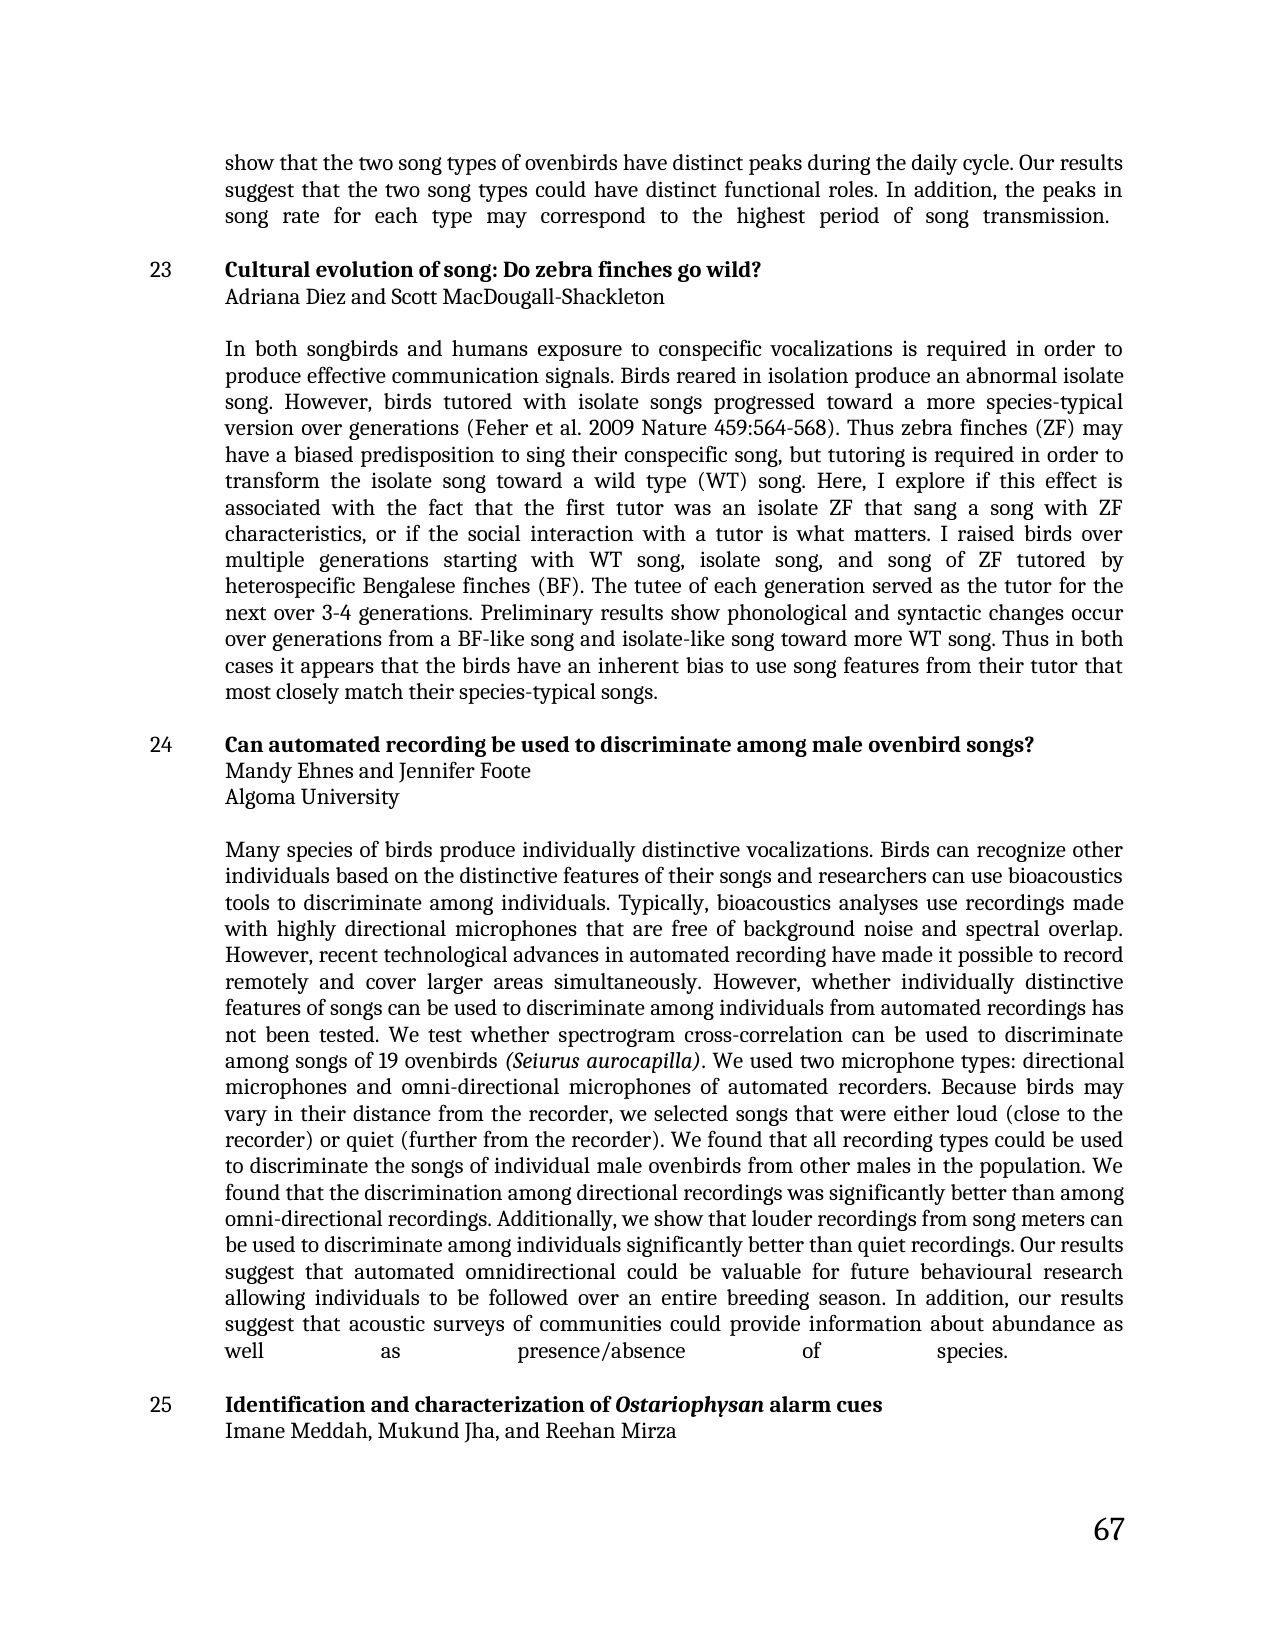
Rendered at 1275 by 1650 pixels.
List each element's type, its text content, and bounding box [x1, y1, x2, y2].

text Adriana Diez and Scott MacDougall-Shackleton [150, 283, 1125, 310]
text 23 Cultural evolution of song: Do zebra finches go wild? [150, 257, 1125, 283]
text 25 Identification and characterization of Ostariophysan alarm cues [150, 1392, 1125, 1418]
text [225, 150, 1125, 257]
text In both songbirds and humans exposure to conspecific vocalizations is required in order to produce effective communication signals. Birds reared in isolation produce an abnormal isolate song. However, birds tutored with isolate songs progressed toward a more species-typical version over generations (Feher et al. 2009 Nature 459:564-568). Thus zebra finches (ZF) may have a biased predisposition to sing their conspecific song, but tutoring is required in order to transform the isolate song toward a wild type (WT) song. Here, I explore if this effect is associated with the fact that the first tutor was an isolate ZF that sang a song with ZF characteristics, or if the social interaction with a tutor is what matters. I raised birds over multiple generations starting with WT song, isolate song, and song of ZF tutored by heterospecific Bengalese finches (BF). The tutee of each generation served as the tutor for the next over 3-4 generations. Preliminary results show phonological and syntactic changes occur over generations from a BF-like song and isolate-like song toward more WT song. Thus in both cases it appears that the birds have an inherent bias to use song features from their tutor that most closely match their species-typical songs. [225, 336, 1125, 705]
text Algoma University [150, 784, 1125, 811]
text Many species of birds produce individually distinctive vocalizations. Birds can recognize other individuals based on the distinctive features of their songs and researchers can use bioacoustics tools to discriminate among individuals. Typically, bioacoustics analyses use recordings made with highly directional microphones that are free of background noise and spectral overlap. However, recent technological advances in automated recording have made it possible to record remotely and cover larger areas simultaneously. However, whether individually distinctive features of songs can be used to discriminate among individuals from automated recordings has not been tested. We test whether spectrogram cross-correlation can be used to discriminate among songs of 19 ovenbirds (Seiurus aurocapilla). We used two microphone types: directional microphones and omni-directional microphones of automated recorders. Because birds may vary in their distance from the recorder, we selected songs that were either loud (close to the recorder) or quiet (further from the recorder). We found that all recording types could be used to discriminate the songs of individual male ovenbirds from other males in the population. We found that the discrimination among directional recordings was significantly better than among omni-directional recordings. Additionally, we show that louder recordings from song meters can be used to discriminate among individuals significantly better than quiet recordings. Our results suggest that automated omnidirectional could be valuable for future behavioural research allowing individuals to be followed over an entire breeding season. In addition, our results suggest that acoustic surveys of communities could provide information about abundance as well as presence/absence of species. [225, 837, 1125, 1392]
text Mandy Ehnes and Jennifer Foote [150, 758, 1125, 784]
text 24 Can automated recording be used to discriminate among male ovenbird songs? [150, 731, 1125, 758]
text Imane Meddah, Mukund Jha, and Reehan Mirza [150, 1418, 1125, 1445]
